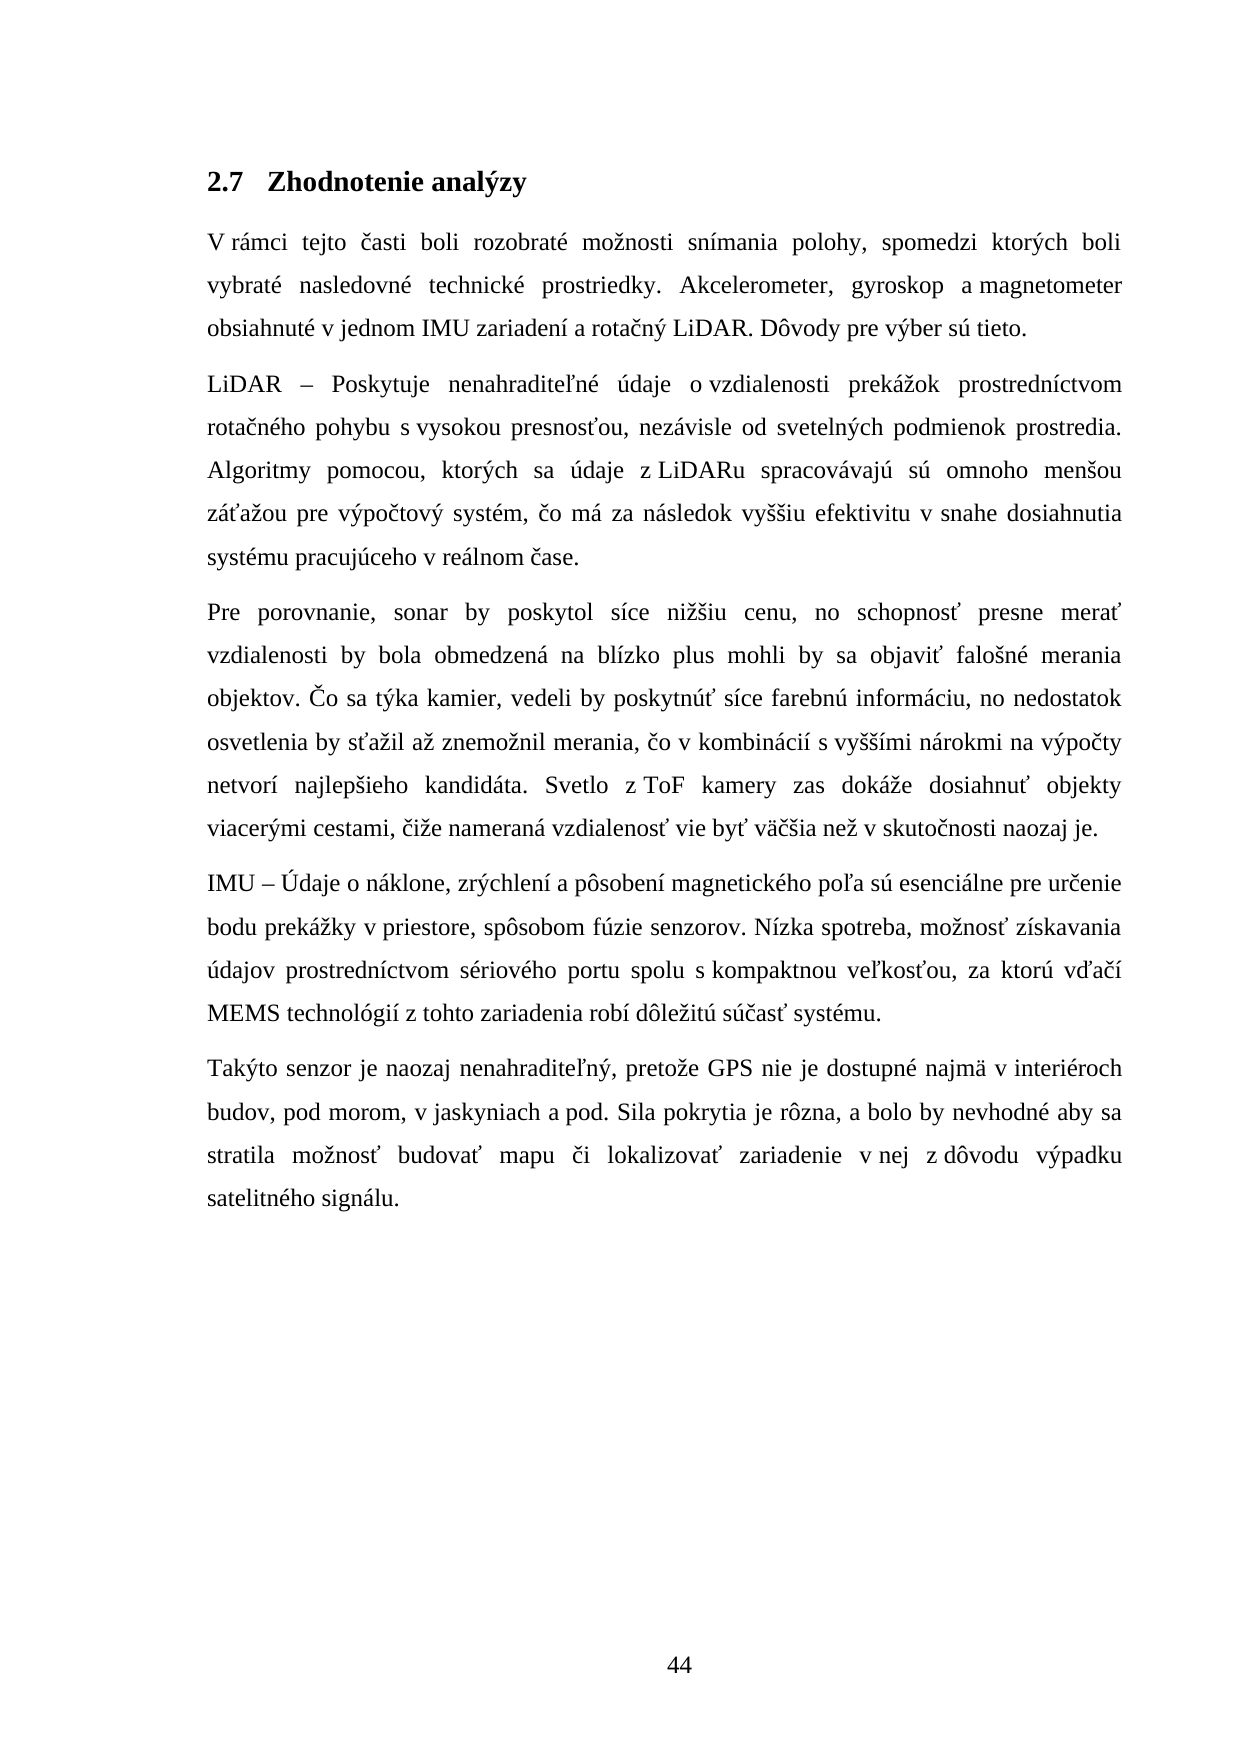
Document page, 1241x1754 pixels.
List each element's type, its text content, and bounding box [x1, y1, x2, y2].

subtitle Zhodnotenie analýzy [207, 164, 1122, 198]
text IMU – Údaje o náklone, zrýchlení a pôsobení magnetického poľa sú esenciálne pre určenie bodu prekážky v priestore, spôsobom fúzie senzorov. Nízka spotreba, možnosť získavania údajov prostredníctvom sériového portu spolu s kompaktnou veľkosťou, za ktorú vďačí MEMS technológií z tohto zariadenia robí dôležitú súčasť systému. [207, 868, 1122, 1027]
text LiDAR – Poskytuje nenahraditeľné údaje o vzdialenosti prekážok prostredníctvom rotačného pohybu s vysokou presnosťou, nezávisle od svetelných podmienok prostredia. Algoritmy pomocou, ktorých sa údaje z LiDARu spracovávajú sú omnoho menšou záťažou pre výpočtový systém, čo má za následok vyššiu efektivitu v snahe dosiahnutia systému pracujúceho v reálnom čase. [207, 369, 1122, 570]
text Takýto senzor je naozaj nenahraditeľný, pretože GPS nie je dostupné najmä v interiéroch budov, pod morom, v jaskyniach a pod. Sila pokrytia je rôzna, a bolo by nevhodné aby sa stratila možnosť budovať mapu či lokalizovať zariadenie v nej z dôvodu výpadku satelitného signálu. [207, 1053, 1122, 1212]
text Pre porovnanie, sonar by poskytol síce nižšiu cenu, no schopnosť presne merať vzdialenosti by bola obmedzená na blízko plus mohli by sa objaviť falošné merania objektov. Čo sa týka kamier, vedeli by poskytnúť síce farebnú informáciu, no nedostatok osvetlenia by sťažil až znemožnil merania, čo v kombinácií s vyššími nárokmi na výpočty netvorí najlepšieho kandidáta. Svetlo z ToF kamery zas dokáže dosiahnuť objekty viacerými cestami, čiže nameraná vzdialenosť vie byť väčšia než v skutočnosti naozaj je. [207, 597, 1122, 842]
text V rámci tejto časti boli rozobraté možnosti snímania polohy, spomedzi ktorých boli vybraté nasledovné technické prostriedky. Akcelerometer, gyroskop a magnetometer obsiahnuté v jednom IMU zariadení a rotačný LiDAR. Dôvody pre výber sú tieto. [207, 227, 1122, 342]
